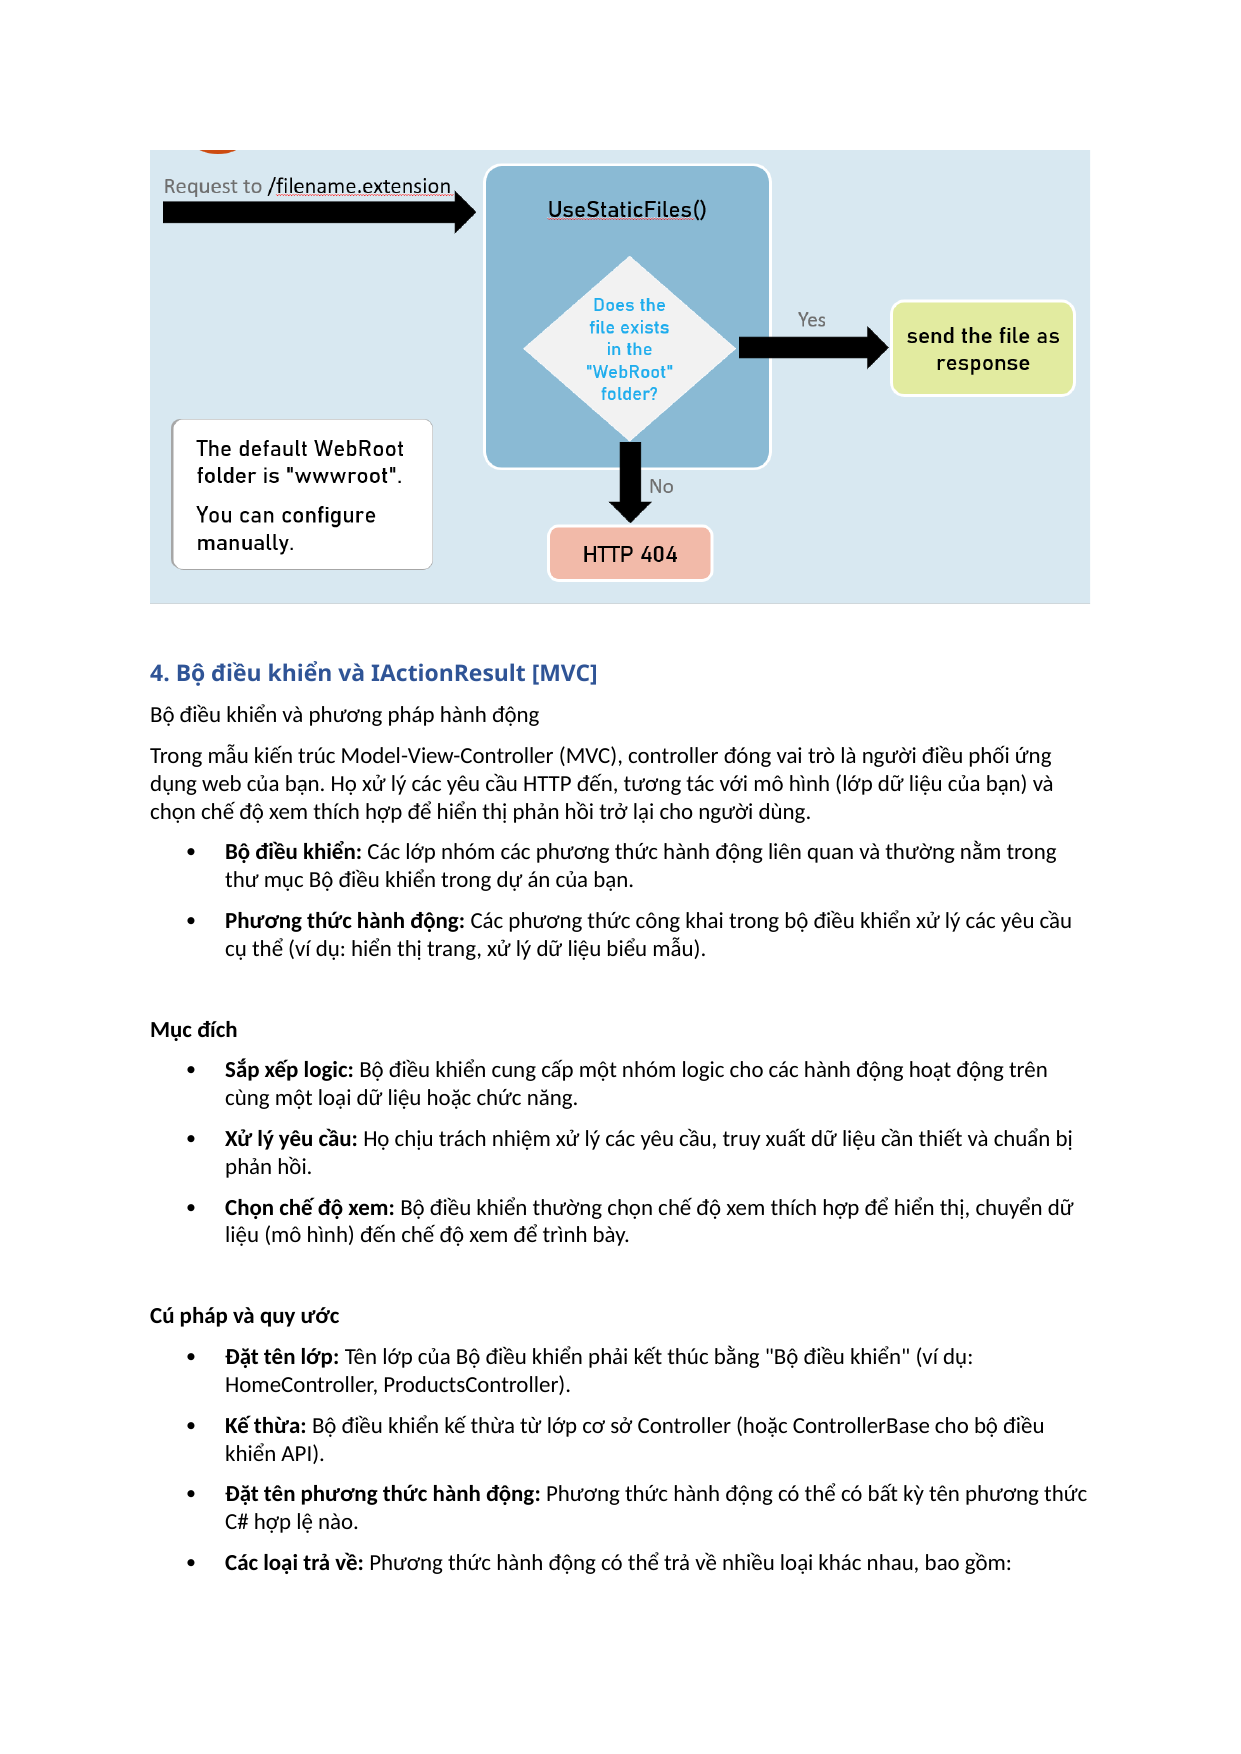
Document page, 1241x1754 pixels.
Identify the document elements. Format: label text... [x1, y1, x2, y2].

text Trong mẫu kiến trúc Model-View-Controller (MVC), controller đóng vai trò là người điều phối ứng dụng web của bạn. Họ xử lý các yêu cầu HTTP đến, tương tác với mô hình (lớp dữ liệu của bạn) và chọn chế độ xem thích hợp để hiển thị phản hồi trở lại cho người dùng. [150, 741, 1090, 825]
text Mục đích [150, 1015, 1090, 1043]
text Cú pháp và quy ước [150, 1302, 1090, 1330]
list Phương thức hành động: Các phương thức công khai trong bộ điều khiển xử lý các yêu cầu cụ thể (ví dụ: hiển thị trang, xử lý dữ liệu biểu mẫu). [187, 906, 1090, 962]
list Các loại trả về: Phương thức hành động có thể trả về nhiều loại khác nhau, bao gồm: [187, 1548, 1090, 1576]
list Sắp xếp logic: Bộ điều khiển cung cấp một nhóm logic cho các hành động hoạt động trên cùng một loại dữ liệu hoặc chức năng. [187, 1056, 1090, 1112]
list Xử lý yêu cầu: Họ chịu trách nhiệm xử lý các yêu cầu, truy xuất dữ liệu cần thiết và chuẩn bị phản hồi. [187, 1124, 1090, 1180]
subtitle 4. Bộ điều khiển và IActionResult [MVC] [150, 657, 1090, 688]
list Bộ điều khiển: Các lớp nhóm các phương thức hành động liên quan và thường nằm trong thư mục Bộ điều khiển trong dự án của bạn. [187, 837, 1090, 893]
list Đặt tên phương thức hành động: Phương thức hành động có thể có bất kỳ tên phương thức C# hợp lệ nào. [187, 1479, 1090, 1535]
picture [150, 150, 1091, 604]
list Kế thừa: Bộ điều khiển kế thừa từ lớp cơ sở Controller (hoặc ControllerBase cho bộ điều khiển API). [187, 1411, 1090, 1467]
list Chọn chế độ xem: Bộ điều khiển thường chọn chế độ xem thích hợp để hiển thị, chuyển dữ liệu (mô hình) đến chế độ xem để trình bày. [187, 1193, 1090, 1249]
text Bộ điều khiển và phương pháp hành động [150, 700, 1090, 728]
list Đặt tên lớp: Tên lớp của Bộ điều khiển phải kết thúc bằng "Bộ điều khiển" (ví dụ: HomeController, ProductsController). [187, 1342, 1090, 1398]
